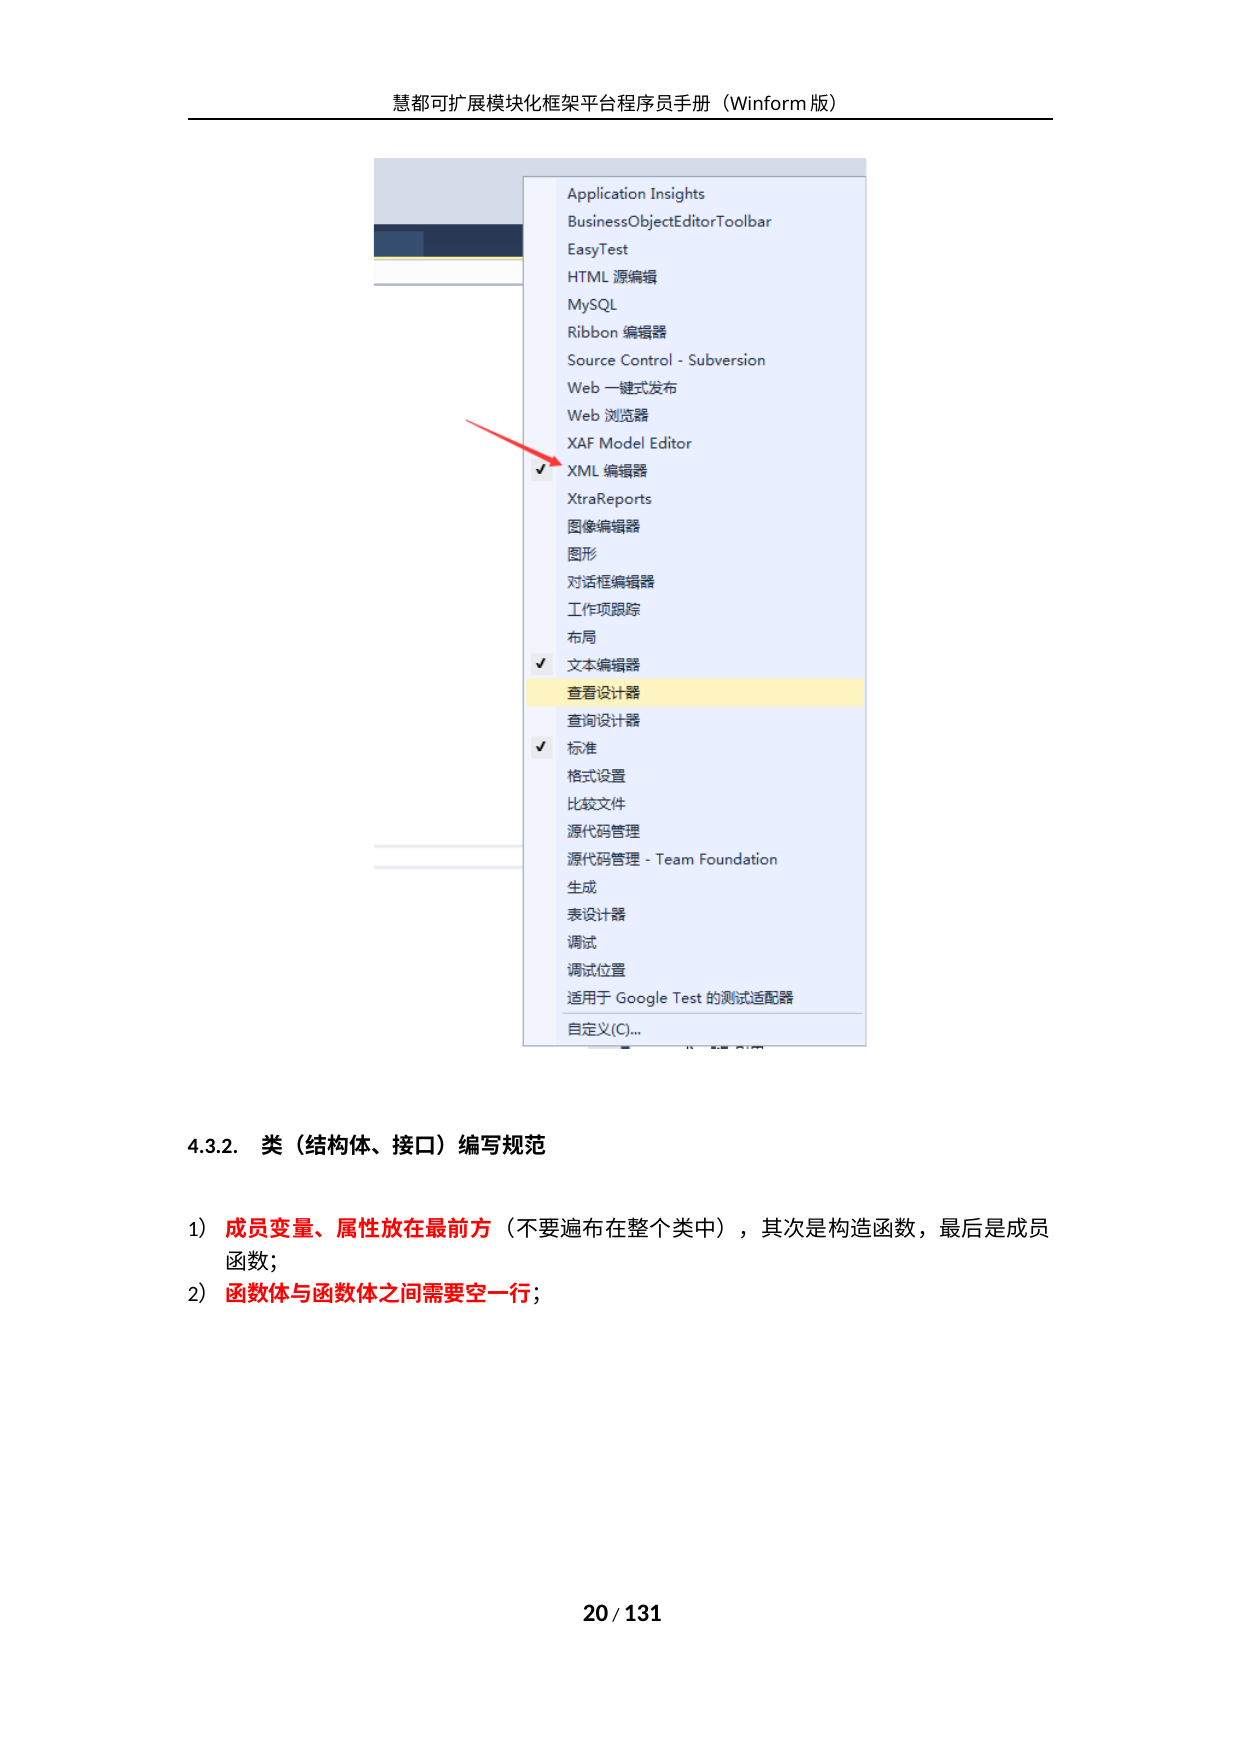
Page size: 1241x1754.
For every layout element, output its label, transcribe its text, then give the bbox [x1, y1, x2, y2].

subtitle 类（结构体、接口）编写规范 [187, 1128, 1053, 1161]
list 成员变量、属性放在最前方（不要遍布在整个类中），其次是构造函数，最后是成员函数； [187, 1211, 1053, 1276]
picture [373, 158, 867, 1049]
list 函数体与函数体之间需要空一行； [187, 1276, 1053, 1308]
